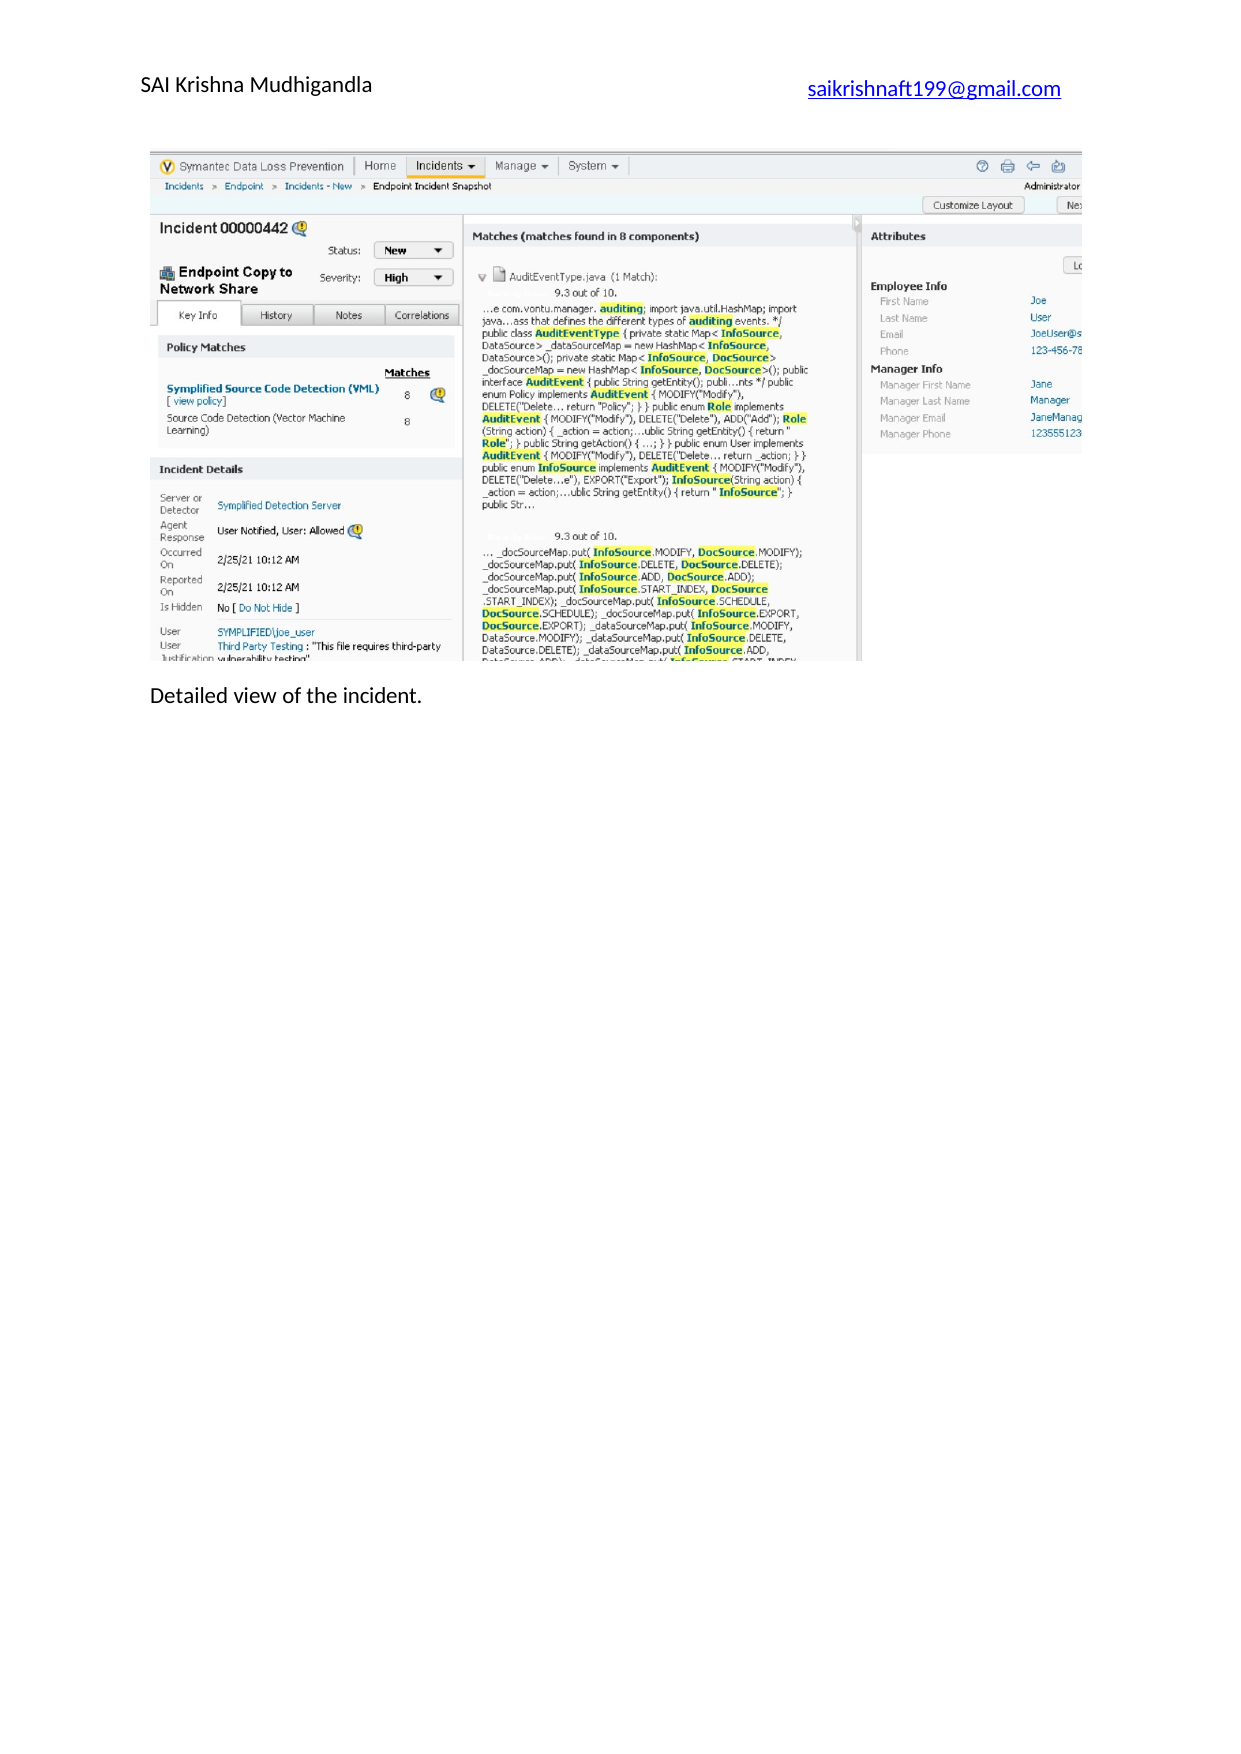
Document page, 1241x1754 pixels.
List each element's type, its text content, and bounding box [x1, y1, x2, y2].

picture [150, 148, 1082, 661]
text Detailed view of the incident. [150, 681, 1103, 709]
